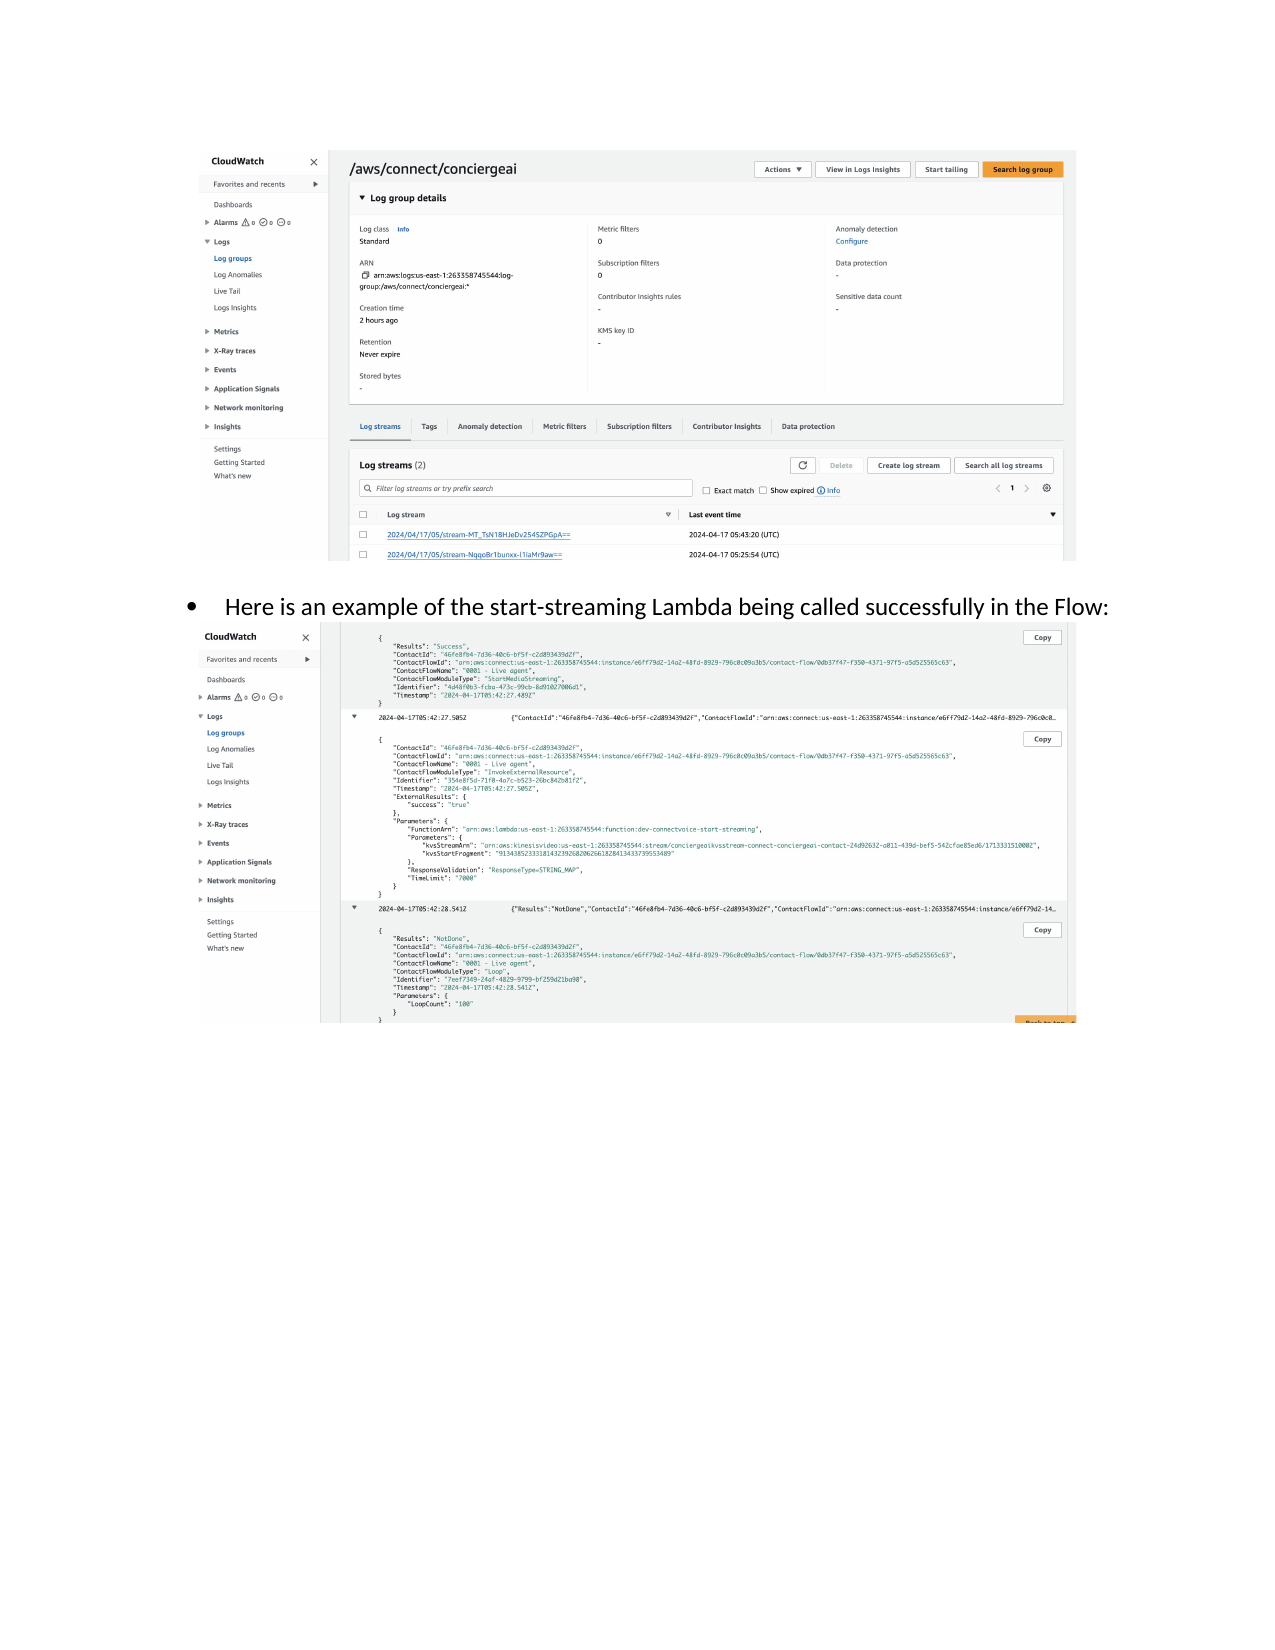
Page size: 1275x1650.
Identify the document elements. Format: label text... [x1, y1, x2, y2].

picture [198, 622, 1077, 1023]
picture [198, 150, 1077, 561]
list Here is an example of the start-streaming Lambda being called successfully in the Flow: [187, 591, 1125, 622]
